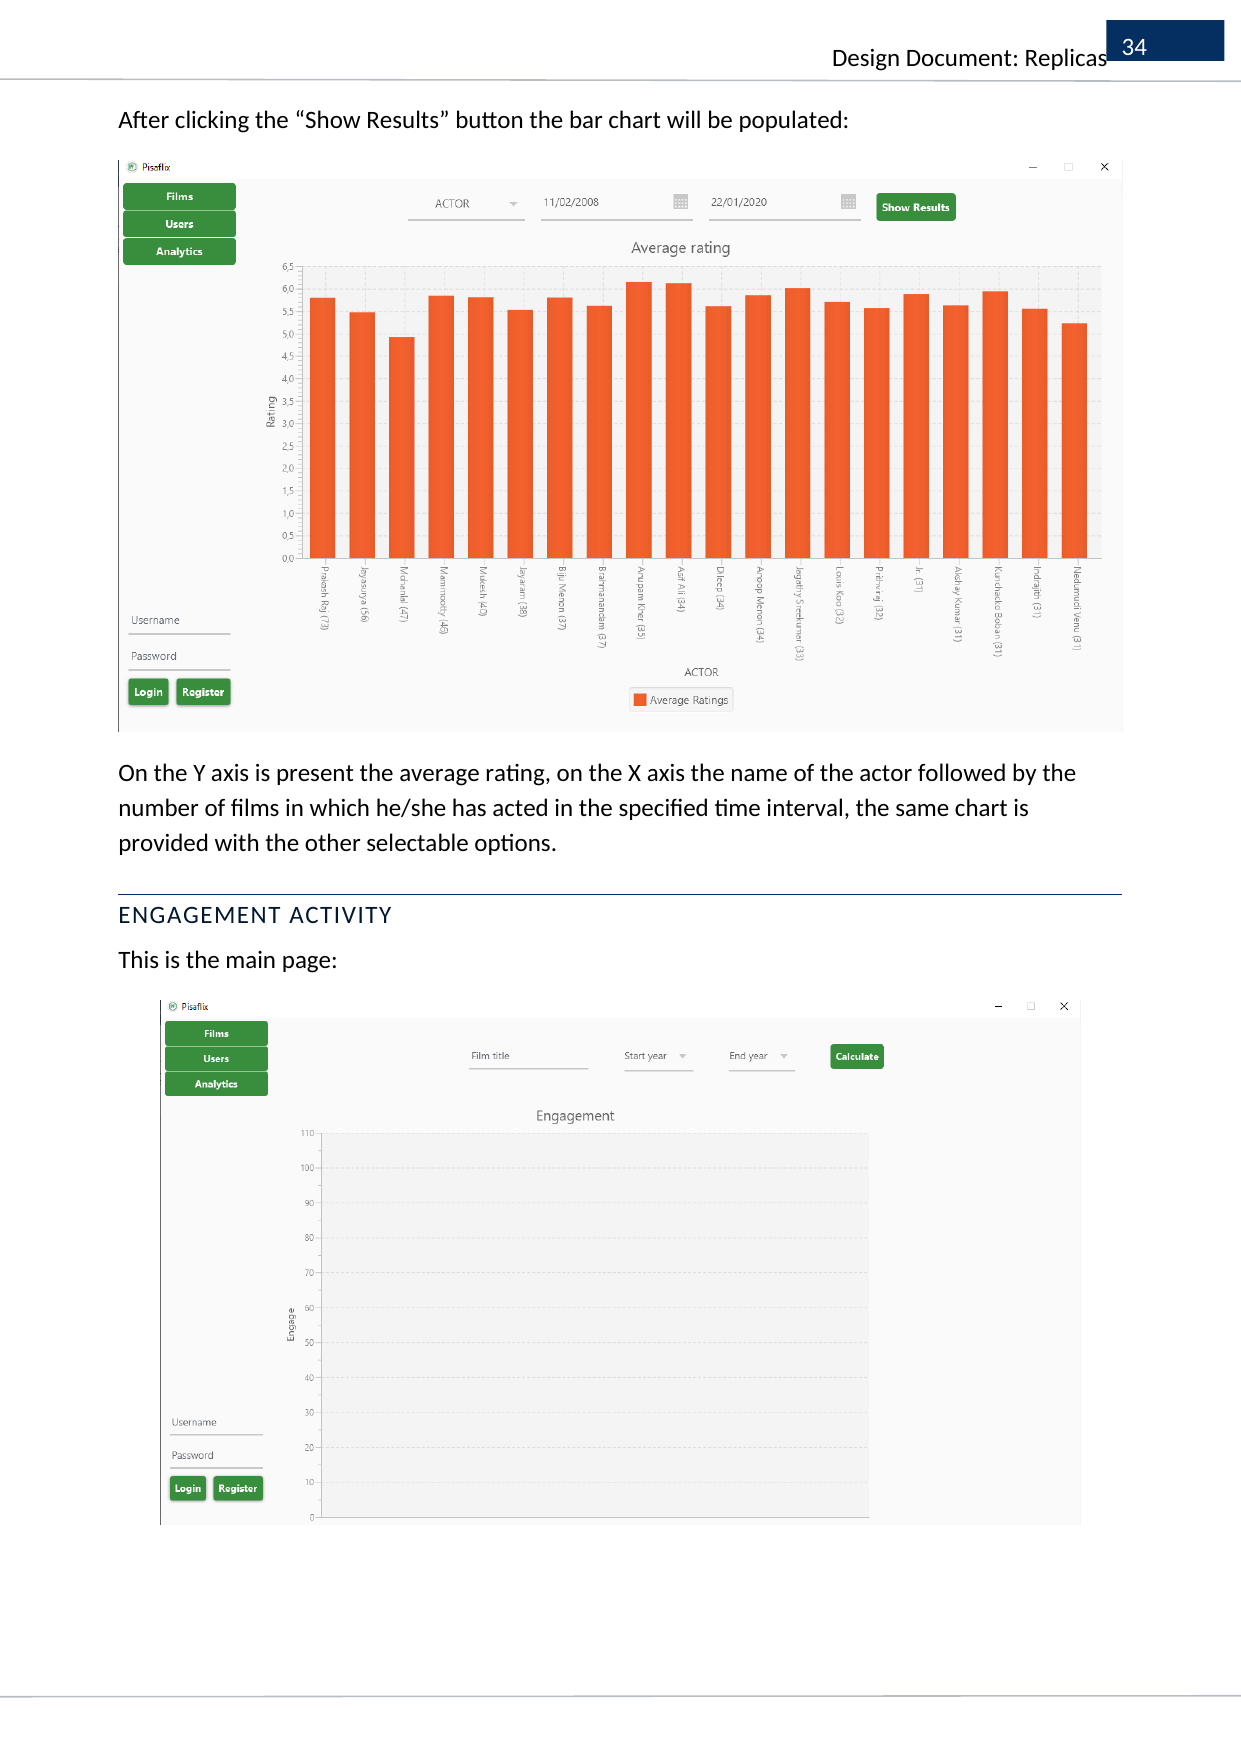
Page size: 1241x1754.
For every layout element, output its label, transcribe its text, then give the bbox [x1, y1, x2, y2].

text This is the main page: [118, 945, 1122, 975]
text After clicking the “Show Results” button the bar chart will be populated: [118, 104, 1122, 135]
picture [118, 160, 1123, 732]
text On the Y axis is present the average rating, on the X axis the name of the actor followed by the number of films in which he/she has acted in the specified time interval, the same chart is provided with the other selectable options. [118, 757, 1122, 858]
picture [160, 1000, 1080, 1525]
subtitle Engagement activity [118, 895, 1122, 930]
